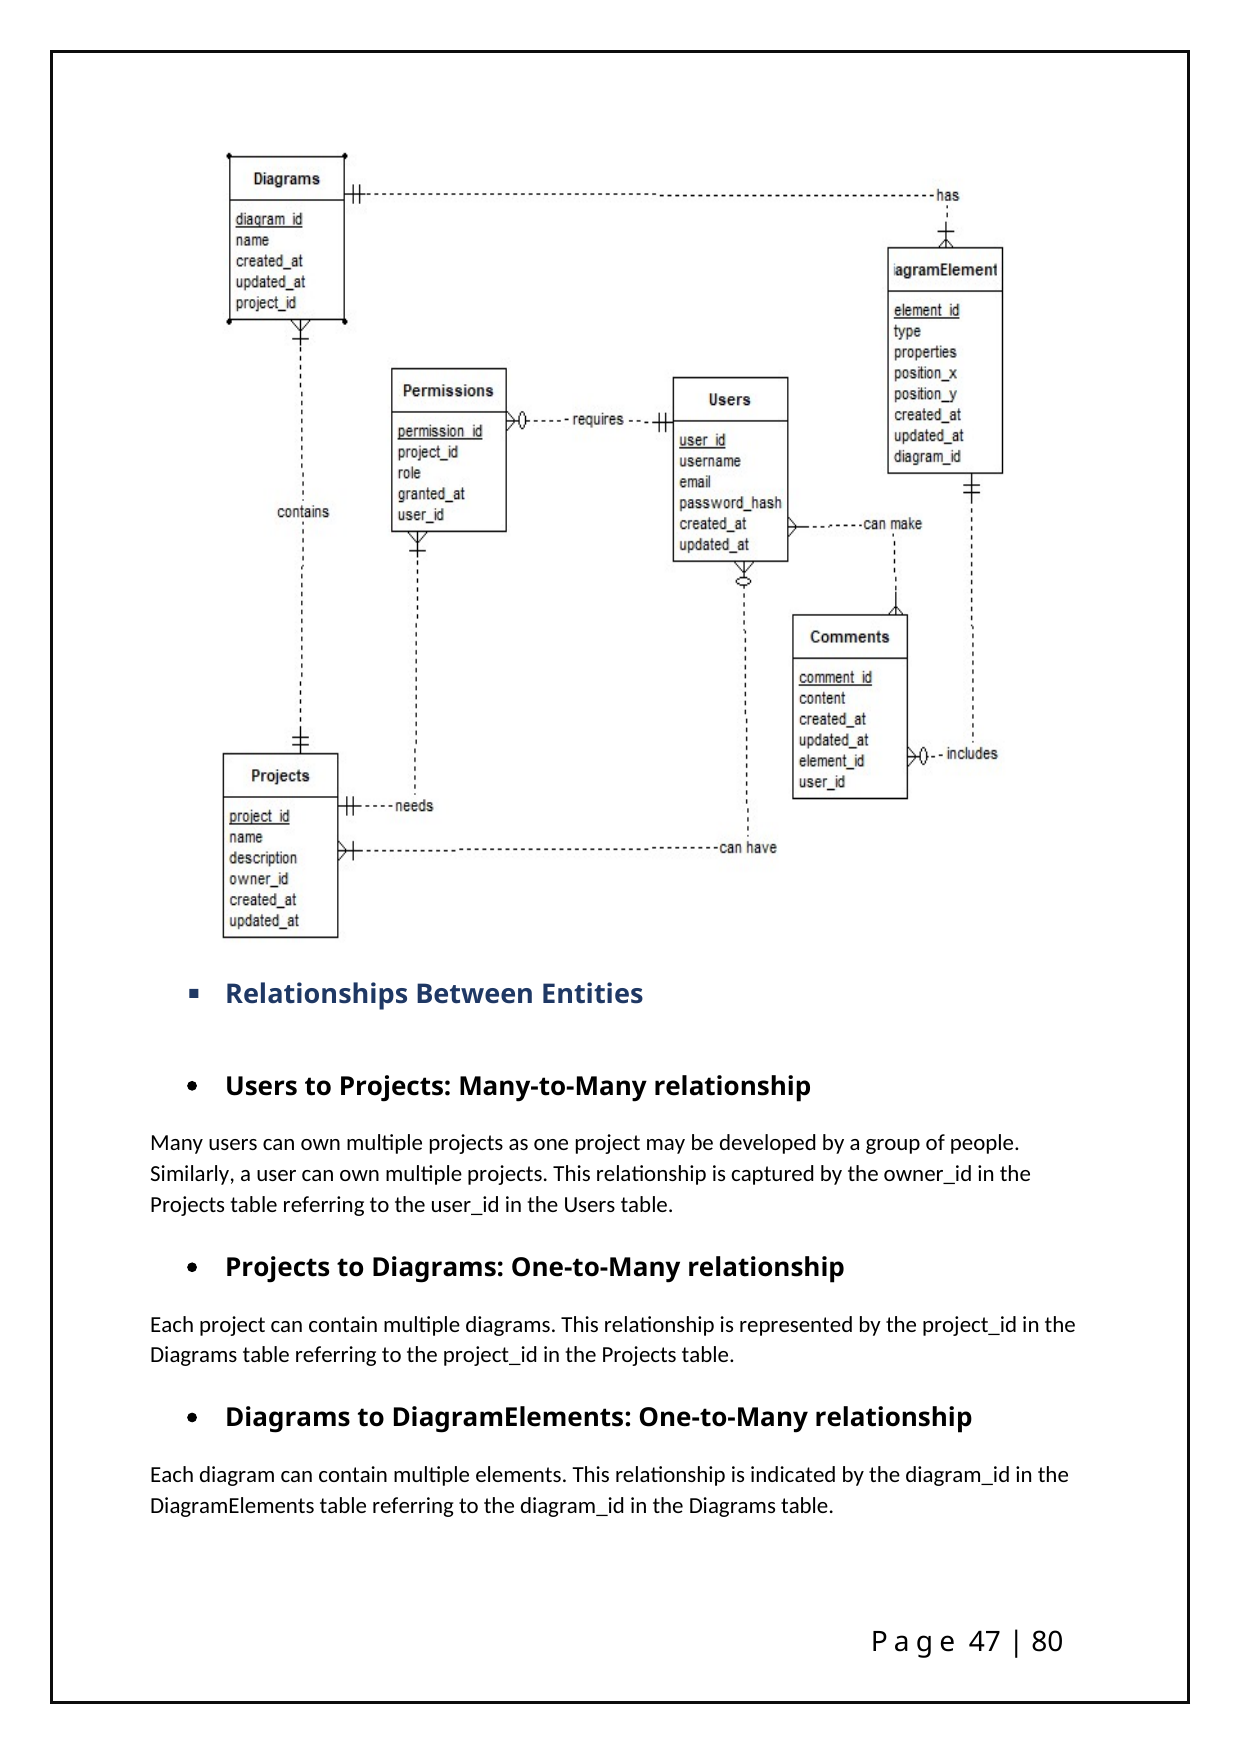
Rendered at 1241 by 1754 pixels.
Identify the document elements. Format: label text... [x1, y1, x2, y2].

list Diagrams to DiagramElements: One-to-Many relationship [187, 1399, 1090, 1434]
text Each project can contain multiple diagrams. This relationship is represented by the project_id in the Diagrams table referring to the project_id in the Projects table. [150, 1310, 1090, 1368]
list Relationships Between Entities [187, 974, 1090, 1011]
list Projects to Diagrams: One-to-Many relationship [187, 1248, 1090, 1284]
text Many users can own multiple projects as one project may be developed by a group of people. Similarly, a user can own multiple projects. This relationship is captured by the owner_id in the Projects table referring to the user_id in the Users table. [150, 1128, 1090, 1218]
picture [180, 150, 1060, 946]
text Each diagram can contain multiple elements. This relationship is indicated by the diagram_id in the DiagramElements table referring to the diagram_id in the Diagrams table. [150, 1460, 1090, 1519]
list Users to Projects: Many-to-Many relationship [187, 1067, 1090, 1103]
